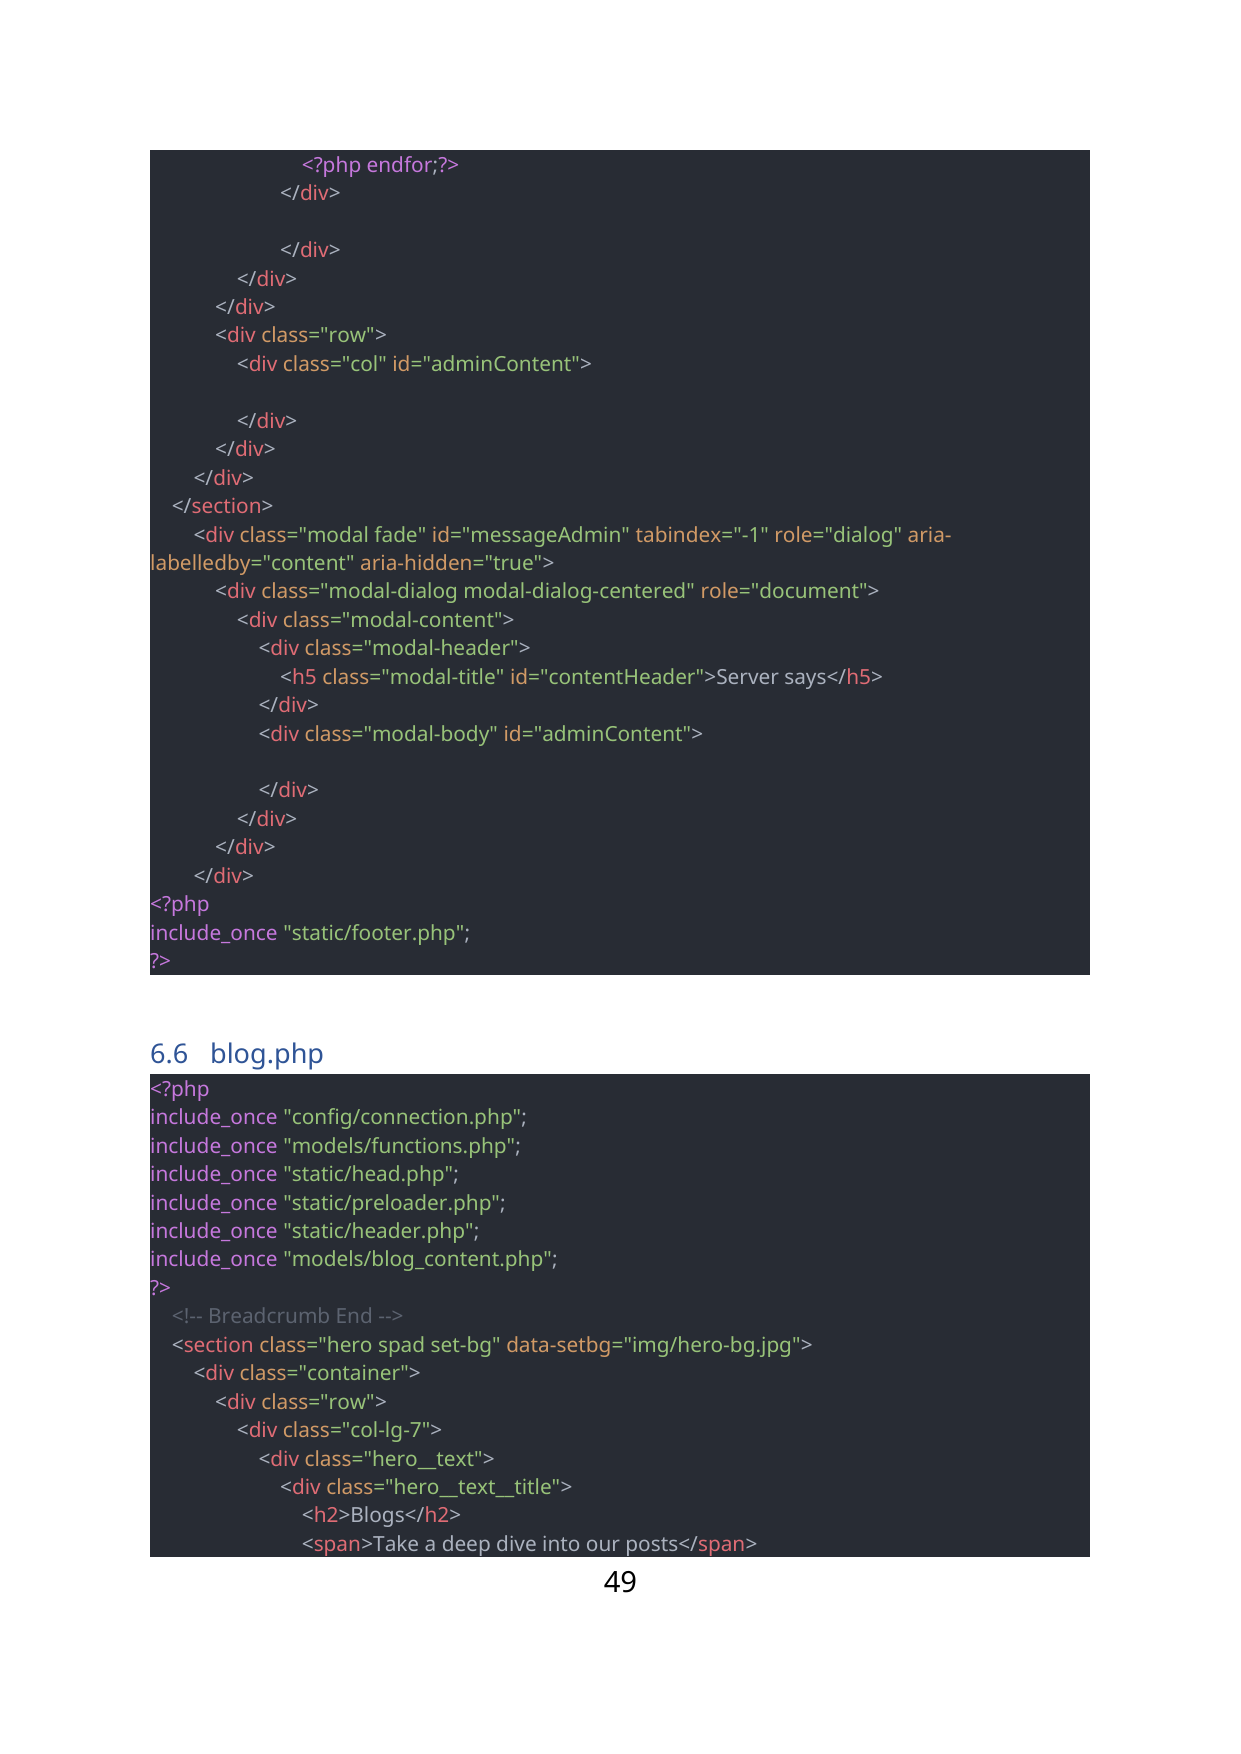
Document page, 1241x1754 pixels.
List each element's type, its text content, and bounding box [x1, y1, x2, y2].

subtitle blog.php [150, 1034, 1090, 1071]
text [150, 1074, 1090, 1557]
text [150, 150, 1090, 975]
